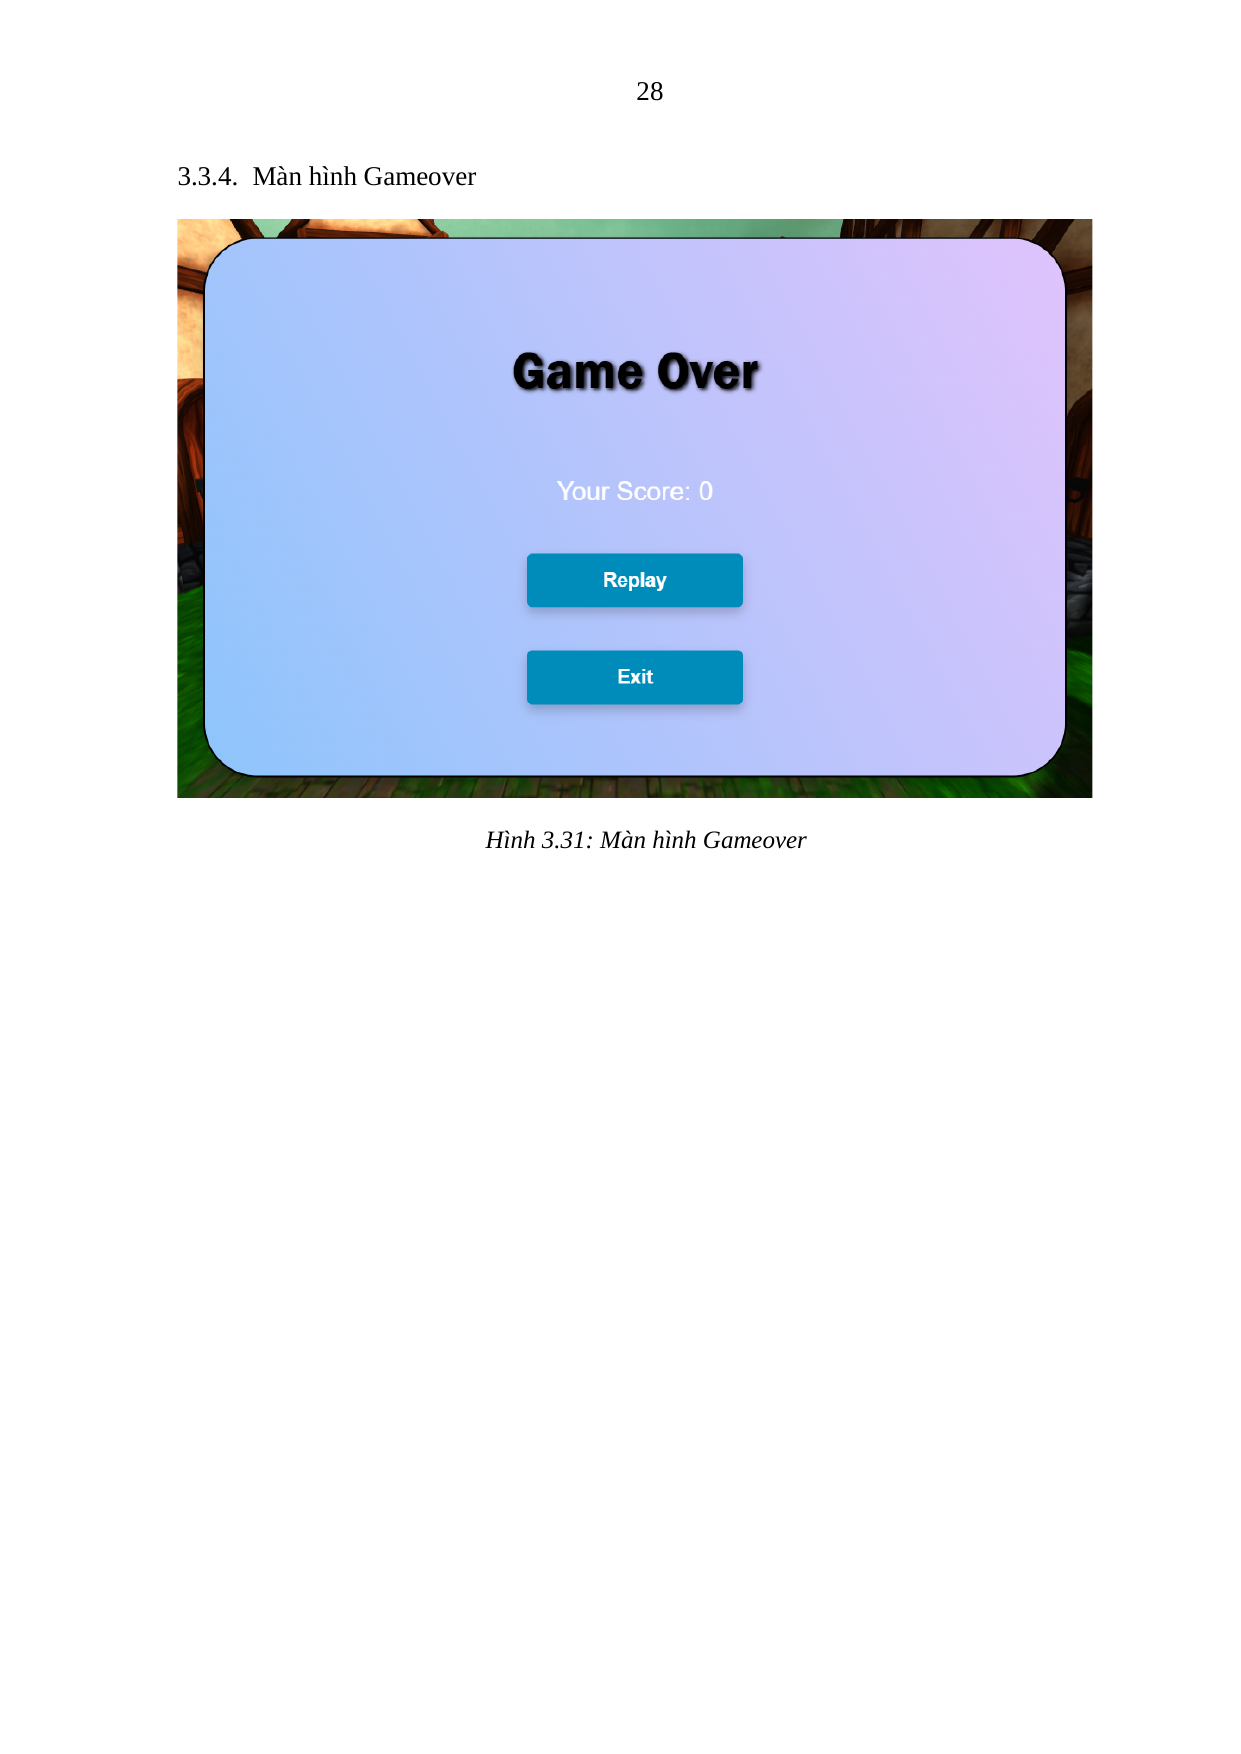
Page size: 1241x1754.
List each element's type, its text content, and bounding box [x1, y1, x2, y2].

picture [177, 219, 1093, 798]
subtitle Màn hình Gameover [177, 160, 1122, 191]
text Hình 3.31: Màn hình Gameover [177, 825, 1117, 854]
